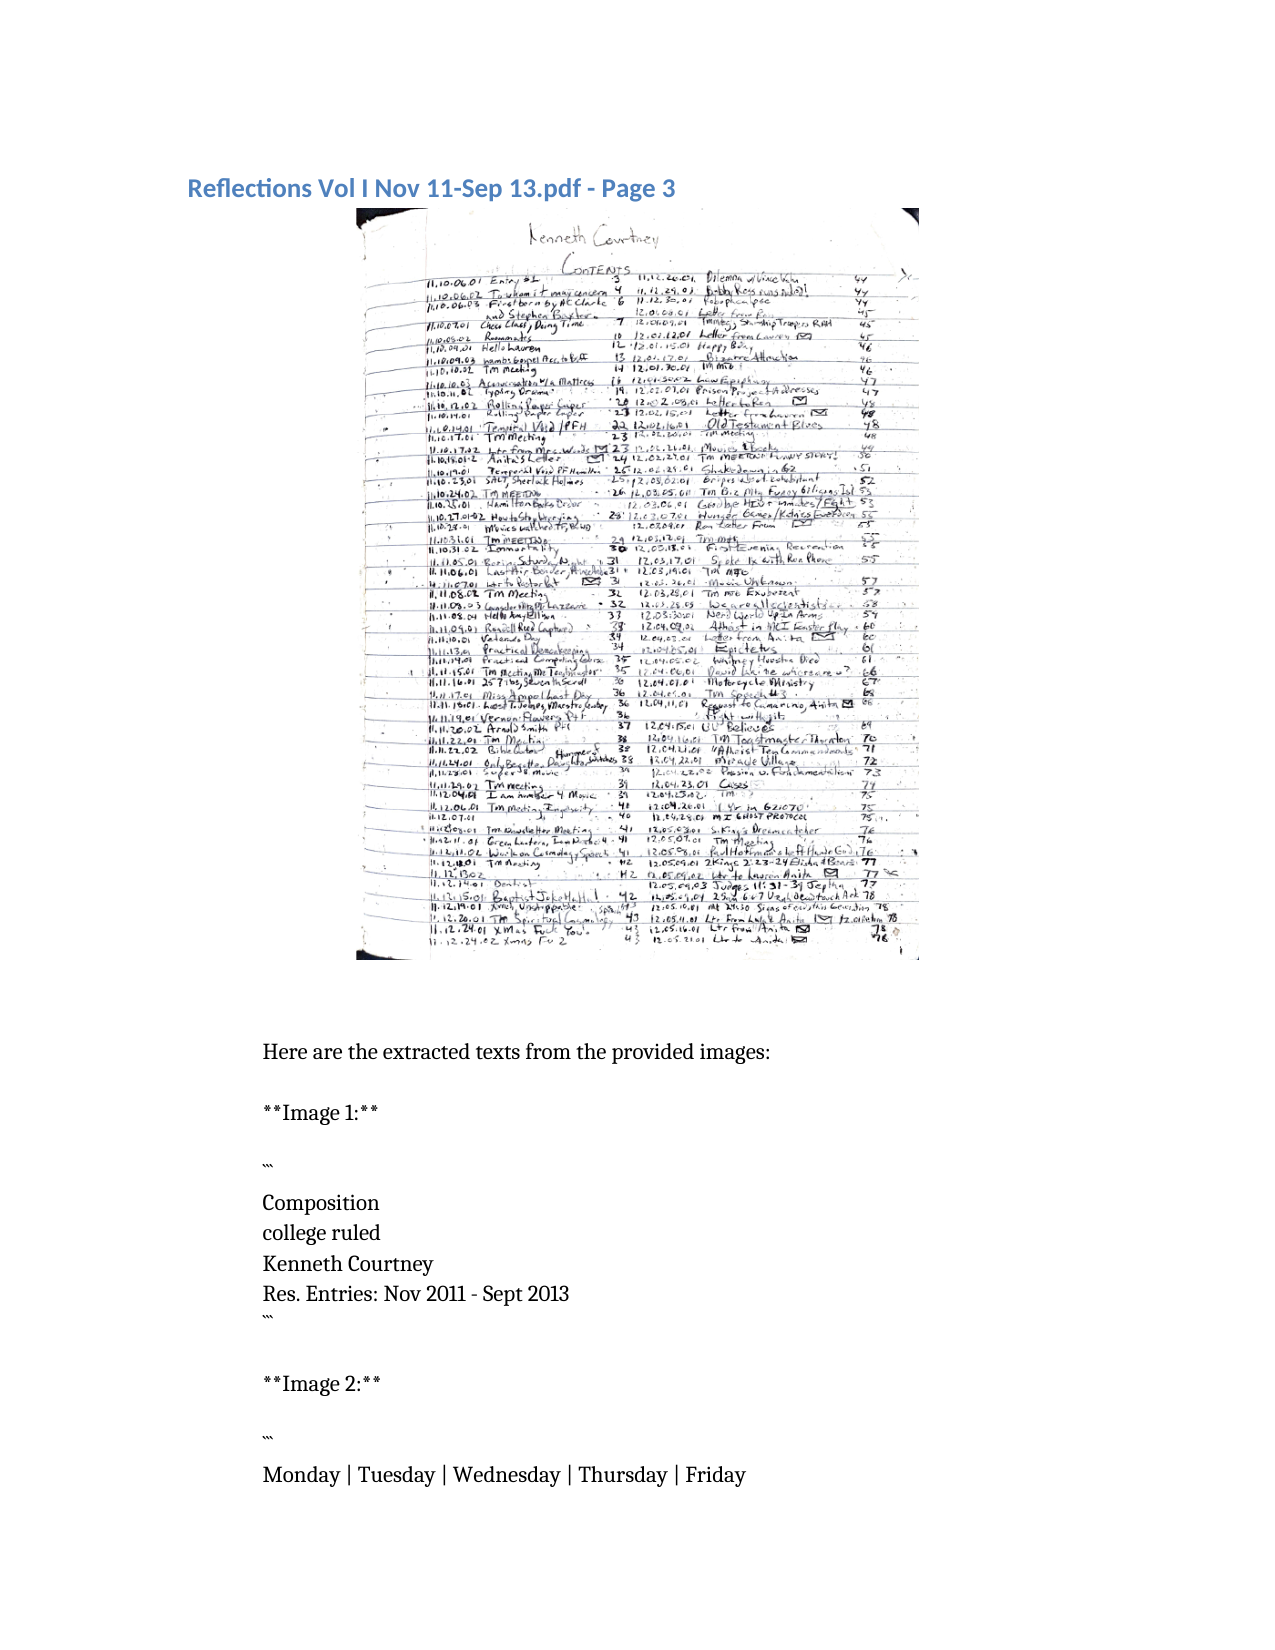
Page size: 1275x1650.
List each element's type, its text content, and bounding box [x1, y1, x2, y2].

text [262, 1039, 1012, 1488]
subtitle Reflections Vol I Nov 11-Sep 13.pdf - Page 3 [187, 171, 1087, 204]
picture [356, 208, 919, 960]
